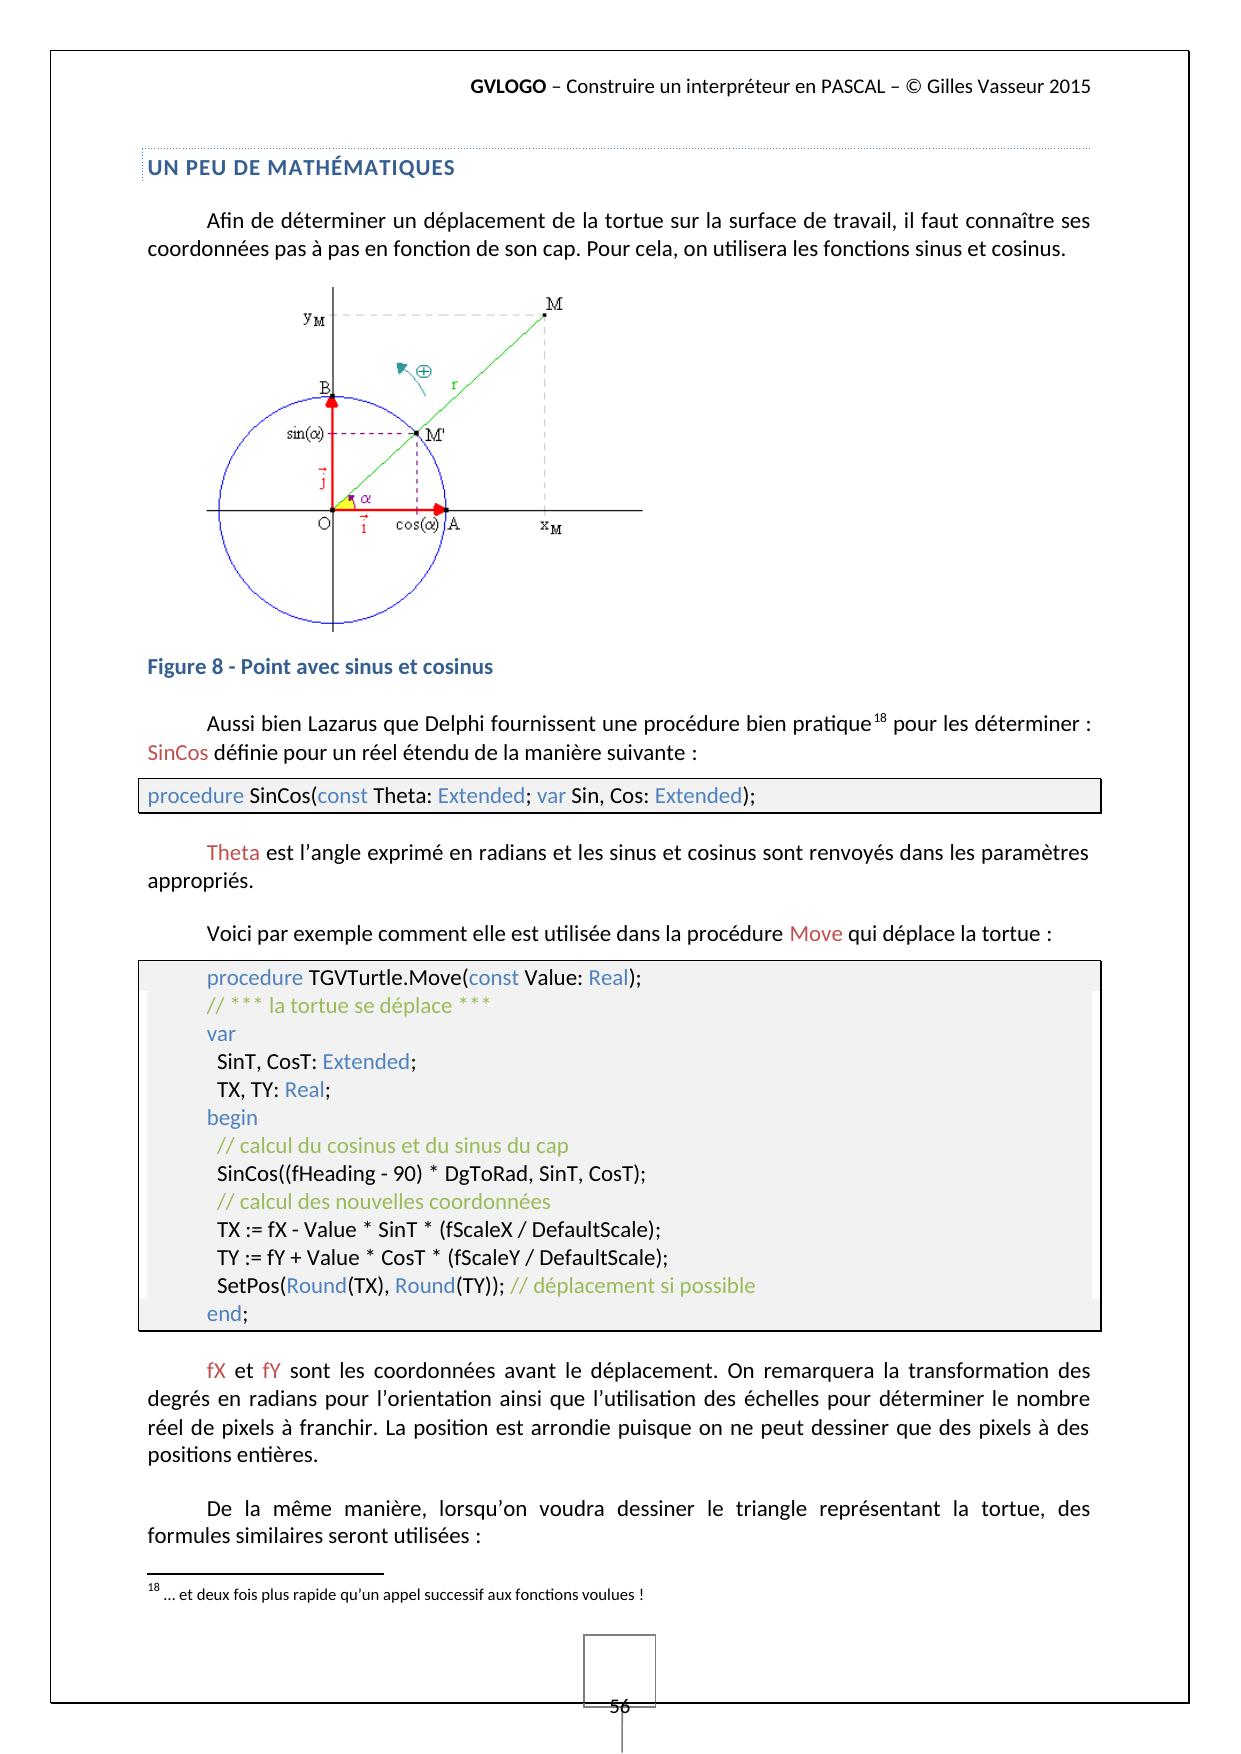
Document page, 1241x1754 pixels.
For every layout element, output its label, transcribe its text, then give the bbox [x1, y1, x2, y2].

subtitle Un peu de mathématiques [142, 148, 1092, 181]
text Voici par exemple comment elle est utilisée dans la procédure Move qui déplace la tortue : [147, 919, 1092, 947]
text Figure 8 - Point avec sinus et cosinus [147, 652, 1092, 680]
text De la même manière, lorsqu’on voudra dessiner le triangle représentant la tortue, des formules similaires seront utilisées : [147, 1494, 1092, 1550]
text TX, TY: Real; [147, 1075, 1092, 1103]
text procedure TGVTurtle.Move(const Value: Real); [139, 961, 1100, 991]
text Aussi bien Lazarus que Delphi fournissent une procédure bien pratique pour les déterminer : SinCos définie pour un réel étendu de la manière suivante : [147, 709, 1092, 766]
text fX et fY sont les coordonnées avant le déplacement. On remarquera la transformation des degrés en radians pour l’orientation ainsi que l’utilisation des échelles pour déterminer le nombre réel de pixels à franchir. La position est arrondie puisque on ne peut dessiner que des pixels à des positions entières. [147, 1357, 1092, 1469]
text end; [139, 1296, 1100, 1330]
picture [206, 287, 643, 632]
text Theta est l’angle exprimé en radians et les sinus et cosinus sont renvoyés dans les paramètres appropriés. [147, 838, 1092, 894]
text SinCos((fHeading - 90) * DgToRad, SinT, CosT); [147, 1159, 1092, 1187]
text var [147, 1019, 1092, 1047]
text Afin de déterminer un déplacement de la tortue sur la surface de travail, il faut connaître ses coordonnées pas à pas en fonction de son cap. Pour cela, on utilisera les fonctions sinus et cosinus. [147, 206, 1092, 262]
text // *** la tortue se déplace *** [147, 991, 1092, 1019]
text // calcul des nouvelles coordonnées [147, 1187, 1092, 1215]
text begin [147, 1103, 1092, 1131]
text SetPos(Round(TX), Round(TY)); // déplacement si possible [147, 1271, 1092, 1296]
text SinT, CosT: Extended; [147, 1047, 1092, 1075]
text procedure SinCos(const Theta: Extended; var Sin, Cos: Extended); [139, 779, 1100, 812]
text TX := fX - Value * SinT * (fScaleX / DefaultScale); [147, 1215, 1092, 1243]
text // calcul du cosinus et du sinus du cap [147, 1131, 1092, 1159]
text TY := fY + Value * CosT * (fScaleY / DefaultScale); [147, 1243, 1092, 1271]
